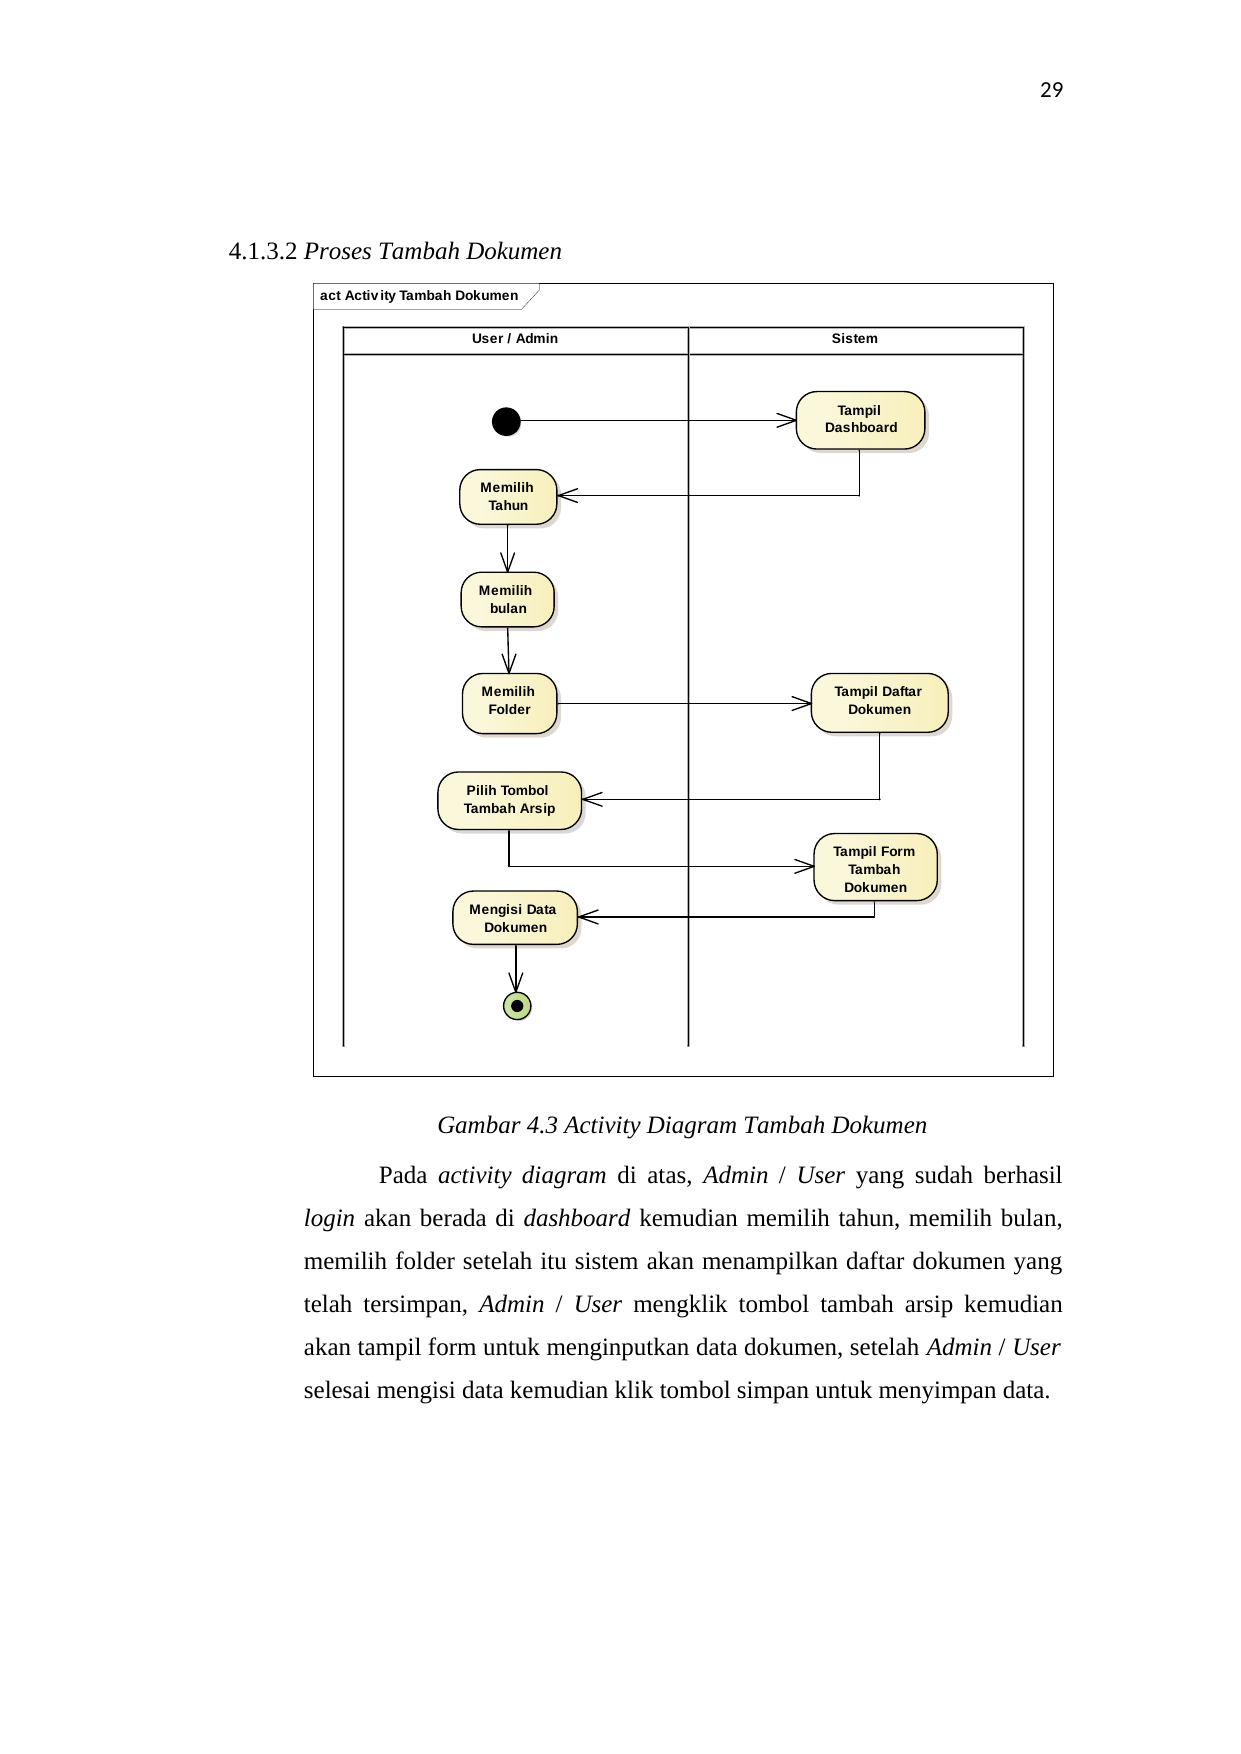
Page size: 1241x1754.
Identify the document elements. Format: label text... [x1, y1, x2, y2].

text Pada activity diagram di atas, Admin / User yang sudah berhasil login akan berada di dashboard kemudian memilih tahun, memilih bulan, memilih folder setelah itu sistem akan menampilkan daftar dokumen yang telah tersimpan, Admin / User mengklik tombol tambah arsip kemudian akan tampil form untuk menginputkan data dokumen, setelah Admin / User selesai mengisi data kemudian klik tombol simpan untuk menyimpan data. [304, 1160, 1063, 1404]
text Gambar 4.3 Activity Diagram Tambah Dokumen [236, 1110, 1063, 1139]
subtitle Proses Tambah Dokumen [229, 236, 1063, 265]
